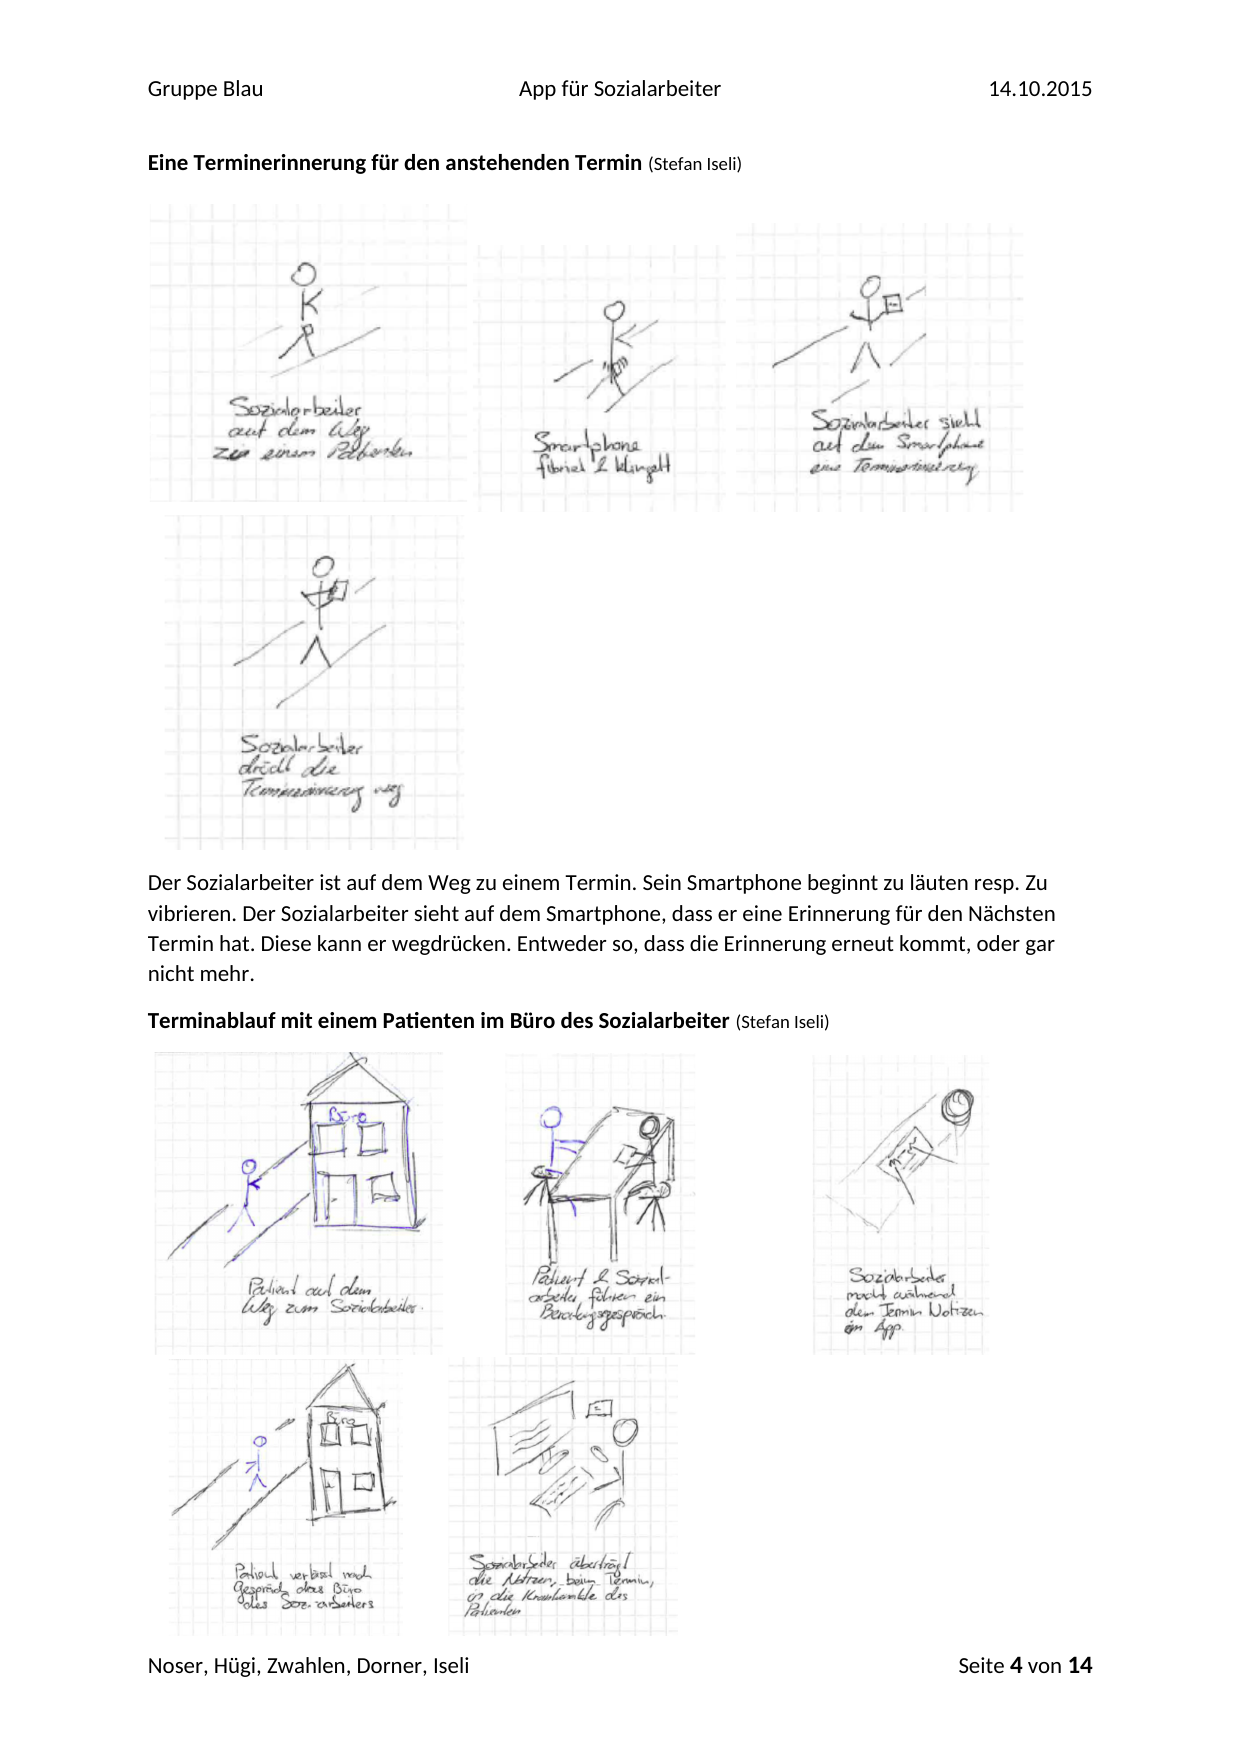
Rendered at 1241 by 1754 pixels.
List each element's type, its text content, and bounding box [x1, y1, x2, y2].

text Der Sozialarbeiter ist auf dem Weg zu einem Termin. Sein Smartphone beginnt zu läuten resp. Zu vibrieren. Der Sozialarbeiter sieht auf dem Smartphone, dass er eine Erinnerung für den Nächsten Termin hat. Diese kann er wegdrücken. Entweder so, dass die Erinnerung erneut kommt, oder gar nicht mehr. [148, 868, 1093, 987]
text Eine Terminerinnerung für den anstehenden Termin (Stefan Iseli) [148, 148, 1093, 176]
text Terminablauf mit einem Patienten im Büro des Sozialarbeiter (Stefan Iseli) [148, 1006, 1093, 1034]
